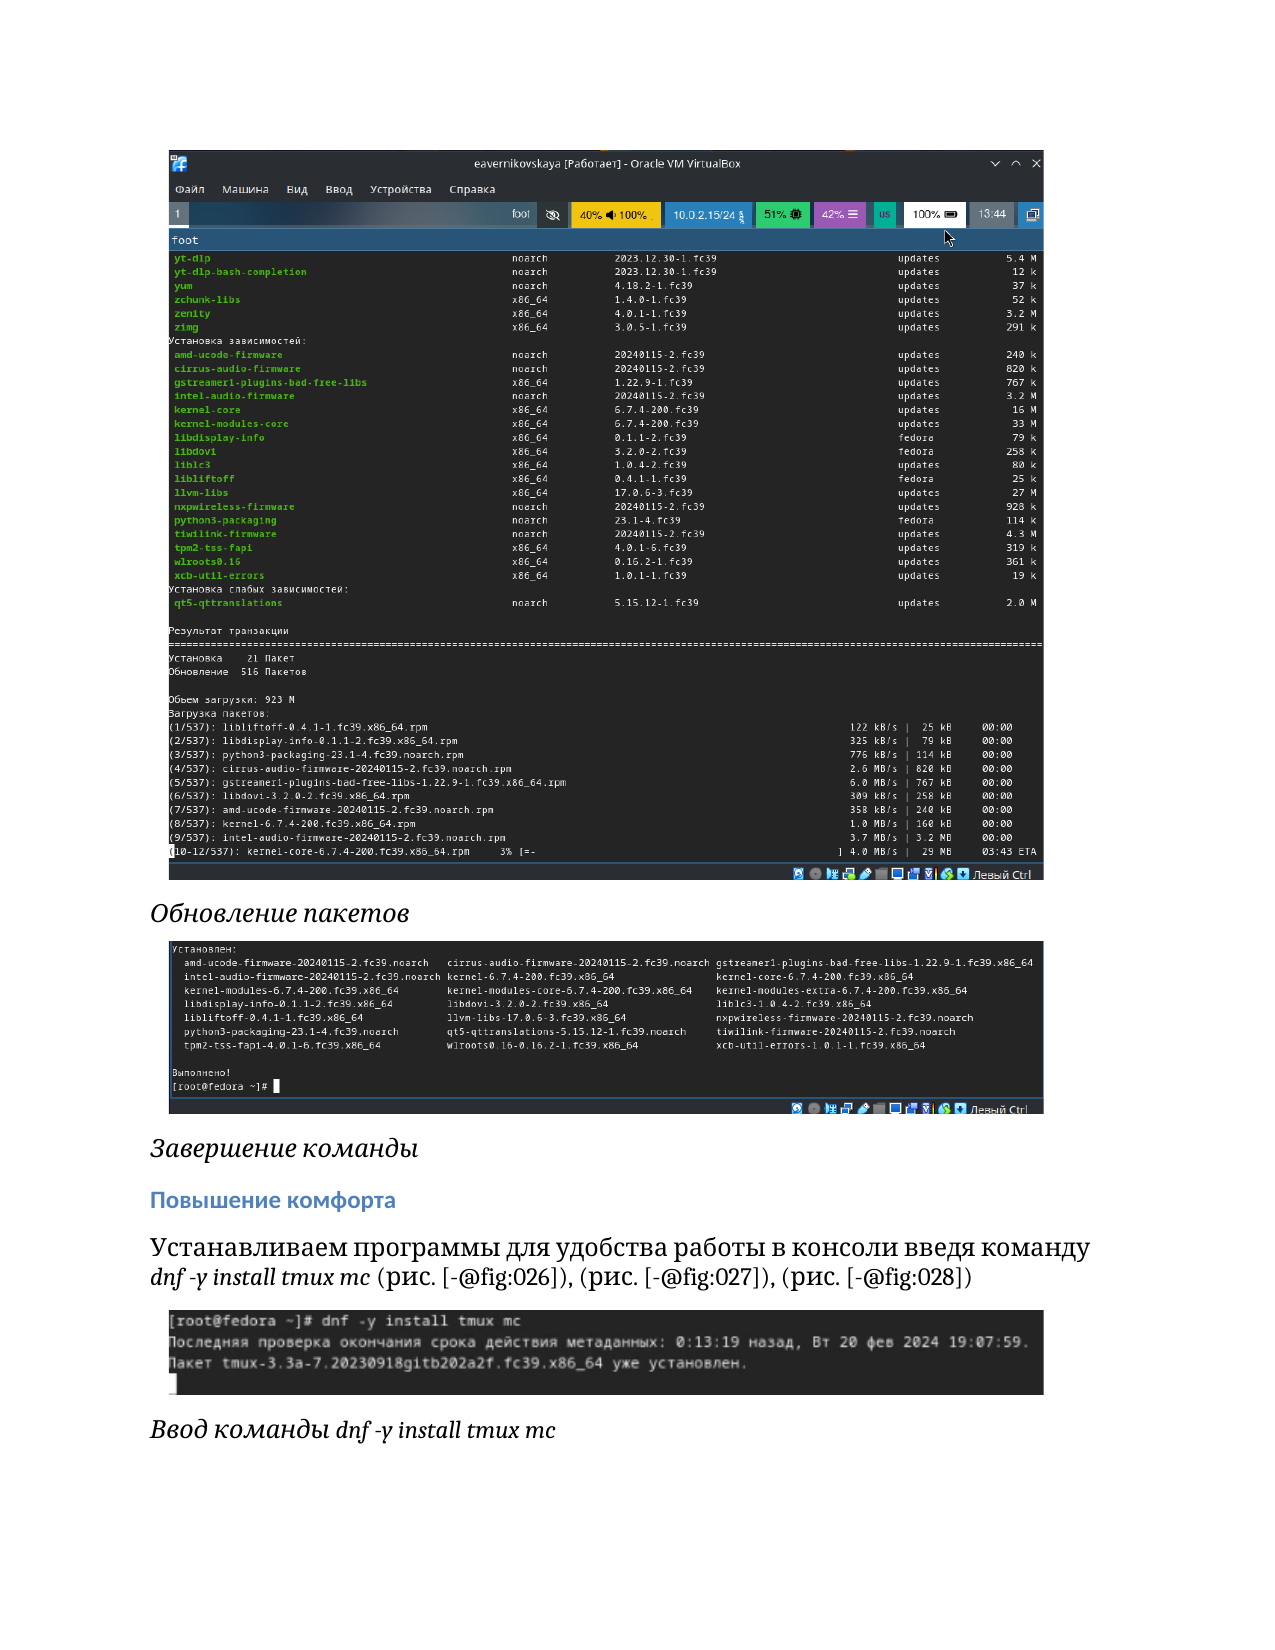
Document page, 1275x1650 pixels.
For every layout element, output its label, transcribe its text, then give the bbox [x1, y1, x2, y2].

picture [168, 150, 1044, 880]
text Устанавливаем программы для удобства работы в консоли введя команду dnf -y install tmux mc (рис. [-@fig:026]), (рис. [-@fig:027]), (рис. [-@fig:028]) [150, 1234, 1125, 1291]
text Обновление пакетов [150, 900, 1125, 929]
picture [168, 941, 1044, 1114]
picture [168, 1310, 1044, 1395]
subtitle Повышение комфорта [150, 1184, 1125, 1215]
text Завершение команды [150, 1135, 1125, 1164]
text Ввод команды dnf -y install tmux mc [150, 1416, 1125, 1444]
